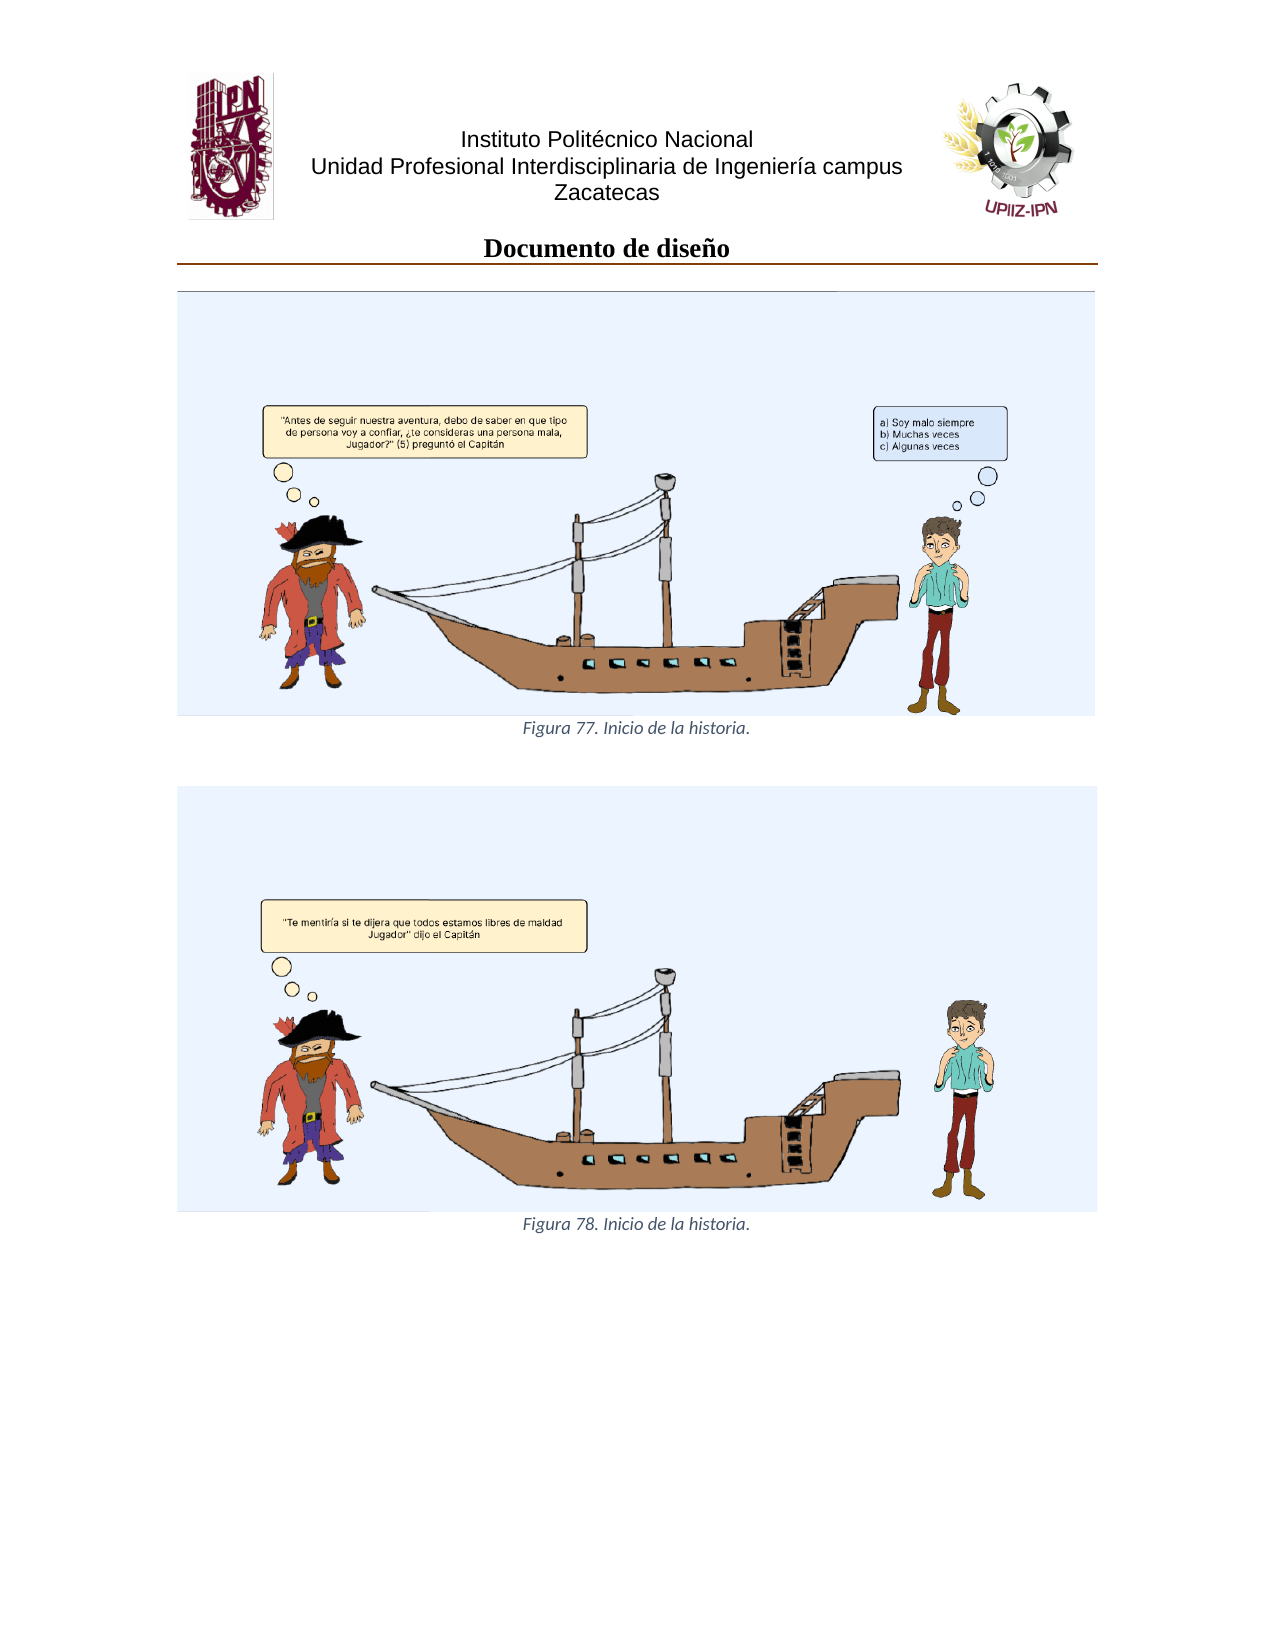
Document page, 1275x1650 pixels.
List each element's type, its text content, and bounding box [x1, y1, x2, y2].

picture [177, 291, 1095, 716]
picture [188, 73, 274, 220]
text Figura 78. Inicio de la historia. [177, 1212, 1098, 1235]
picture [177, 786, 1098, 1212]
text Figura 77. Inicio de la historia. [177, 716, 1098, 739]
picture [936, 73, 1083, 223]
